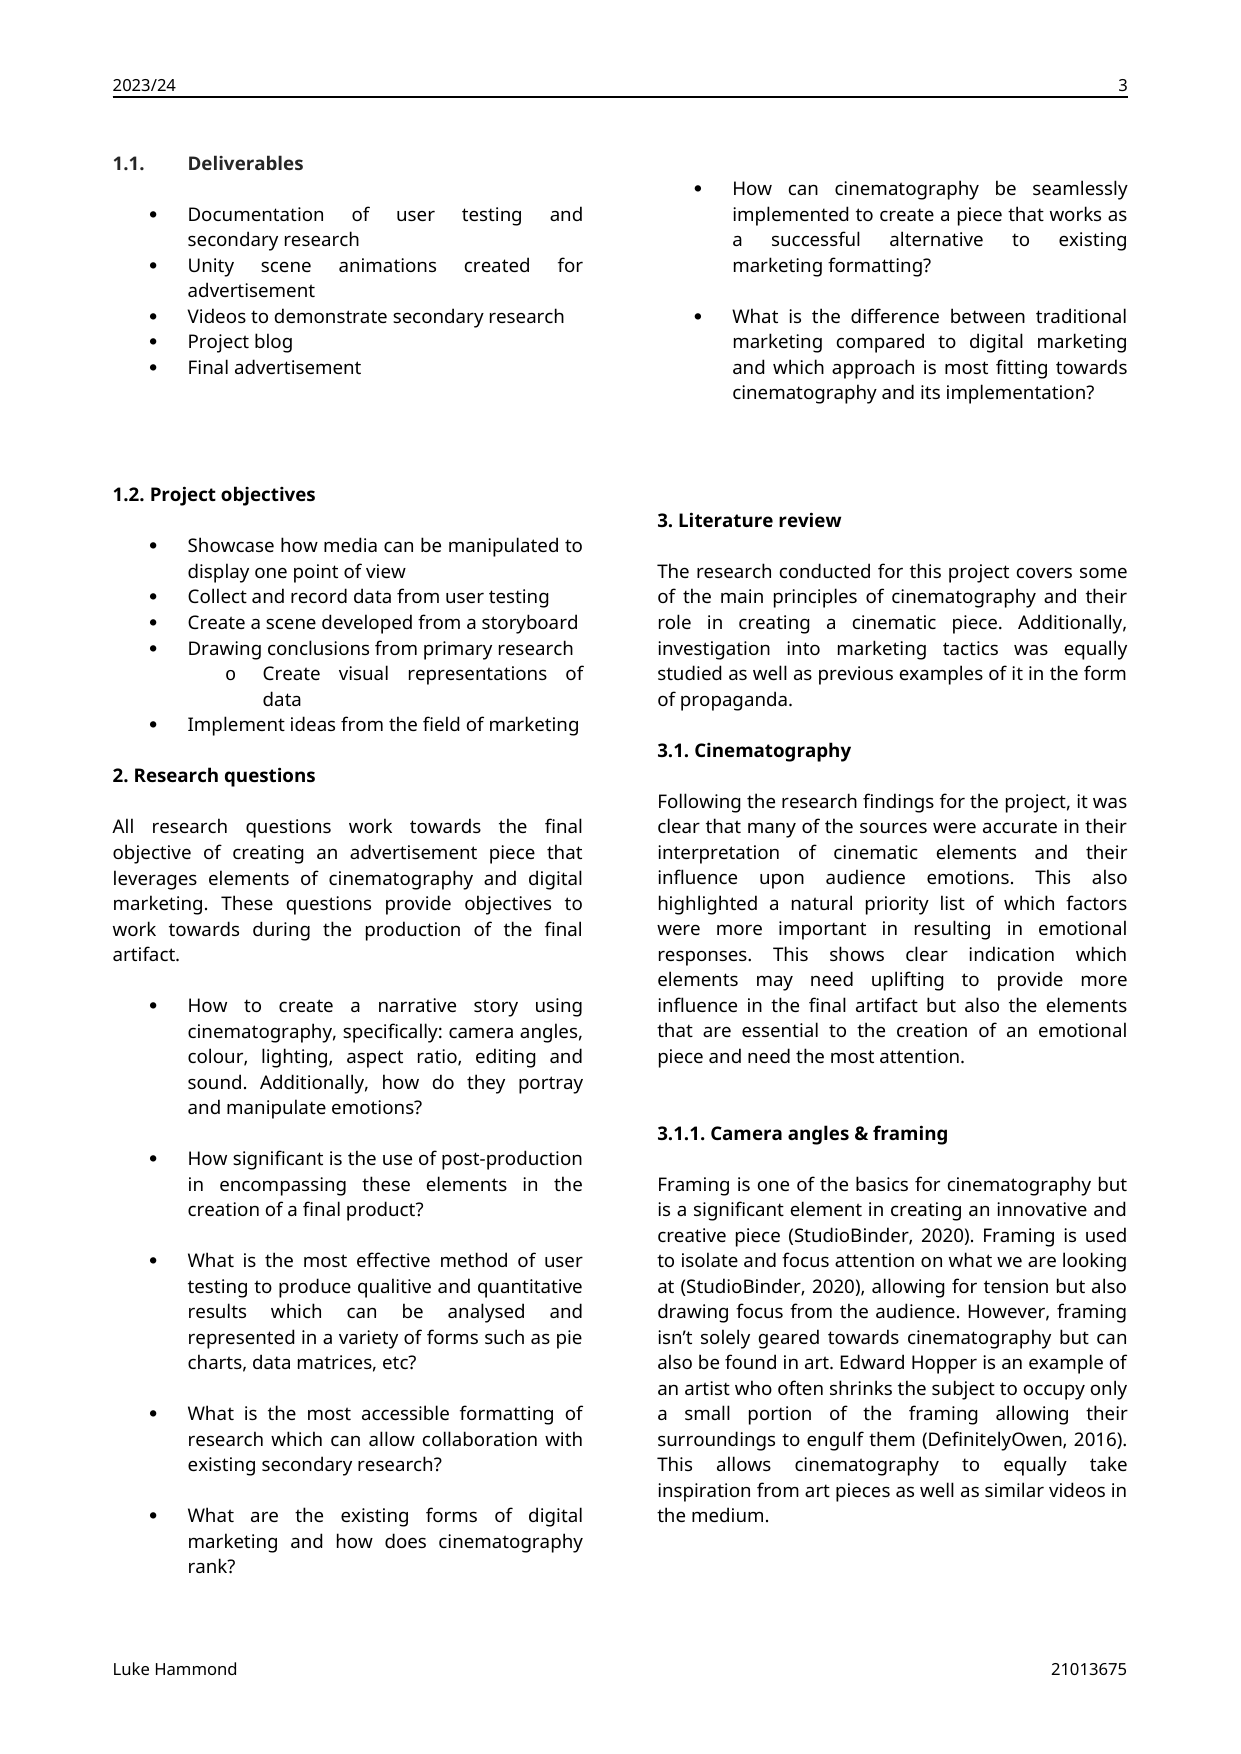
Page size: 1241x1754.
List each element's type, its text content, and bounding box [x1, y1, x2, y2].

list Drawing conclusions from primary research [150, 635, 583, 660]
text 2. Research questions [112, 763, 583, 788]
text Following the research findings for the project, it was clear that many of the sources were accurate in their interpretation of cinematic elements and their influence upon audience emotions. This also highlighted a natural priority list of which factors were more important in resulting in emotional responses. This shows clear indication which elements may need uplifting to provide more influence in the final artifact but also the elements that are essential to the creation of an emotional piece and need the most attention. [657, 788, 1128, 1069]
list Implement ideas from the field of marketing [150, 712, 583, 737]
text 3.1.1. Camera angles & framing [657, 1120, 1128, 1145]
list Create a scene developed from a storyboard [150, 609, 583, 635]
list What is the most accessible formatting of research which can allow collaboration with existing secondary research? [150, 1401, 583, 1477]
list What is the most effective method of user testing to produce qualitive and quantitative results which can be analysed and represented in a variety of forms such as pie charts, data matrices, etc? [150, 1248, 583, 1375]
list Deliverables [112, 150, 583, 176]
list Final advertisement [150, 354, 583, 380]
text Framing is one of the basics for cinematography but is a significant element in creating an innovative and creative piece (StudioBinder, 2020). Framing is used to isolate and focus attention on what we are looking at (StudioBinder, 2020), allowing for tension but also drawing focus from the audience. However, framing isn’t solely geared towards cinematography but can also be found in art. Edward Hopper is an example of an artist who often shrinks the subject to occupy only a small portion of the framing allowing their surroundings to engulf them (DefinitelyOwen, 2016). This allows cinematography to equally take inspiration from art pieces as well as similar videos in the medium. [657, 1171, 1128, 1528]
list Videos to demonstrate secondary research [150, 303, 583, 329]
list How significant is the use of post-production in encompassing these elements in the creation of a final product? [150, 1146, 583, 1222]
list Project blog [150, 329, 583, 354]
list Collect and record data from user testing [150, 584, 583, 609]
text The research conducted for this project covers some of the main principles of cinematography and their role in creating a cinematic piece. Additionally, investigation into marketing tactics was equally studied as well as previous examples of it in the form of propaganda. [657, 558, 1128, 711]
text 3.1. Cinematography [657, 737, 1128, 762]
list What is the difference between traditional marketing compared to digital marketing and which approach is most fitting towards cinematography and its implementation? [694, 303, 1128, 405]
list Documentation of user testing and secondary research [150, 201, 583, 252]
text 1.2. Project objectives [112, 482, 583, 507]
text All research questions work towards the final objective of creating an advertisement piece that leverages elements of cinematography and digital marketing. These questions provide objectives to work towards during the production of the final artifact. [112, 814, 583, 967]
list Create visual representations of data [225, 660, 583, 712]
list Unity scene animations created for advertisement [150, 252, 583, 303]
list Showcase how media can be manipulated to display one point of view [150, 533, 583, 584]
list How can cinematography be seamlessly implemented to create a piece that works as a successful alternative to existing marketing formatting? [694, 176, 1128, 278]
list How to create a narrative story using cinematography, specifically: camera angles, colour, lighting, aspect ratio, editing and sound. Additionally, how do they portray and manipulate emotions? [150, 992, 583, 1120]
text 3. Literature review [657, 507, 1128, 533]
list What are the existing forms of digital marketing and how does cinematography rank? [150, 1503, 583, 1579]
